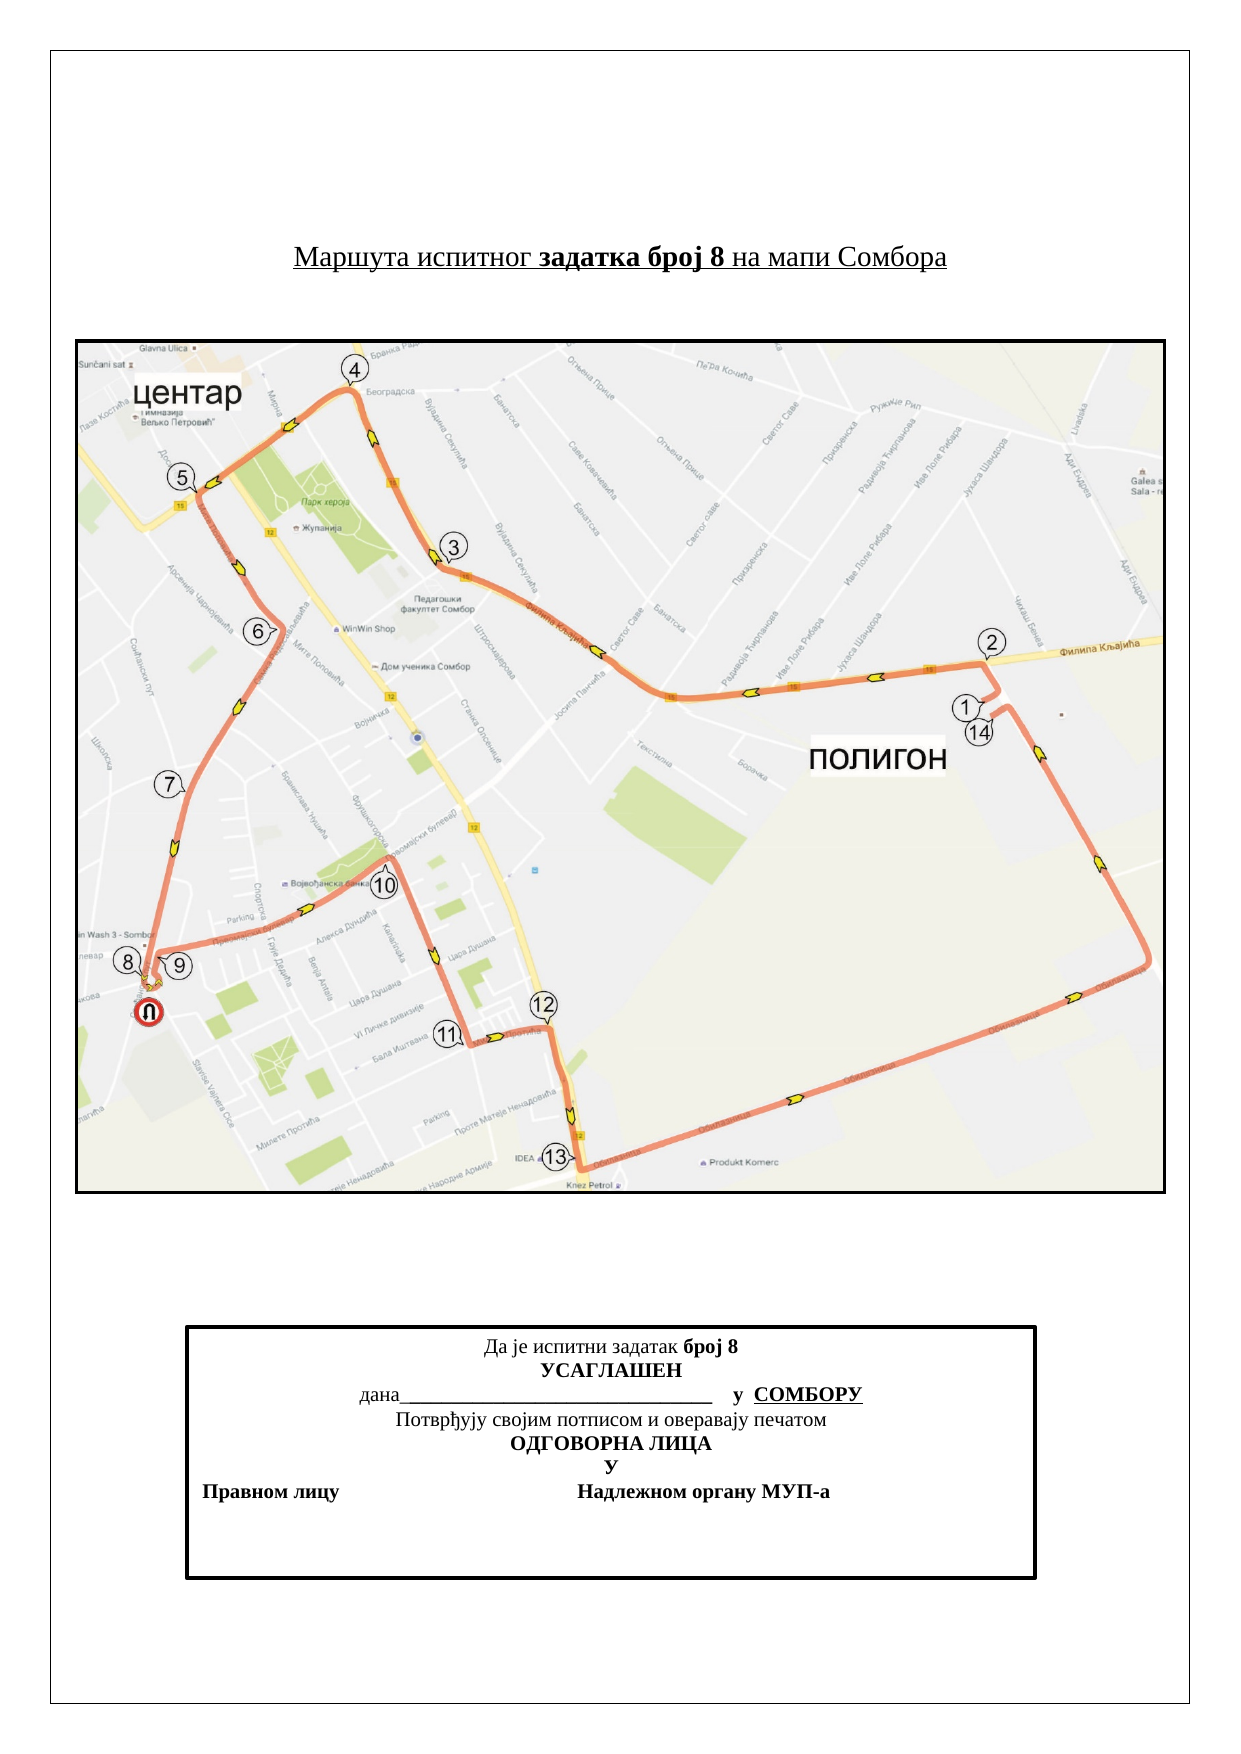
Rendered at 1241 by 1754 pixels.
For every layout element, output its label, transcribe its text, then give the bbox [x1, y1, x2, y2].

text Маршута испитног задатка број 8 на мапи Сомбора [75, 239, 1165, 272]
picture [78, 343, 1163, 1191]
